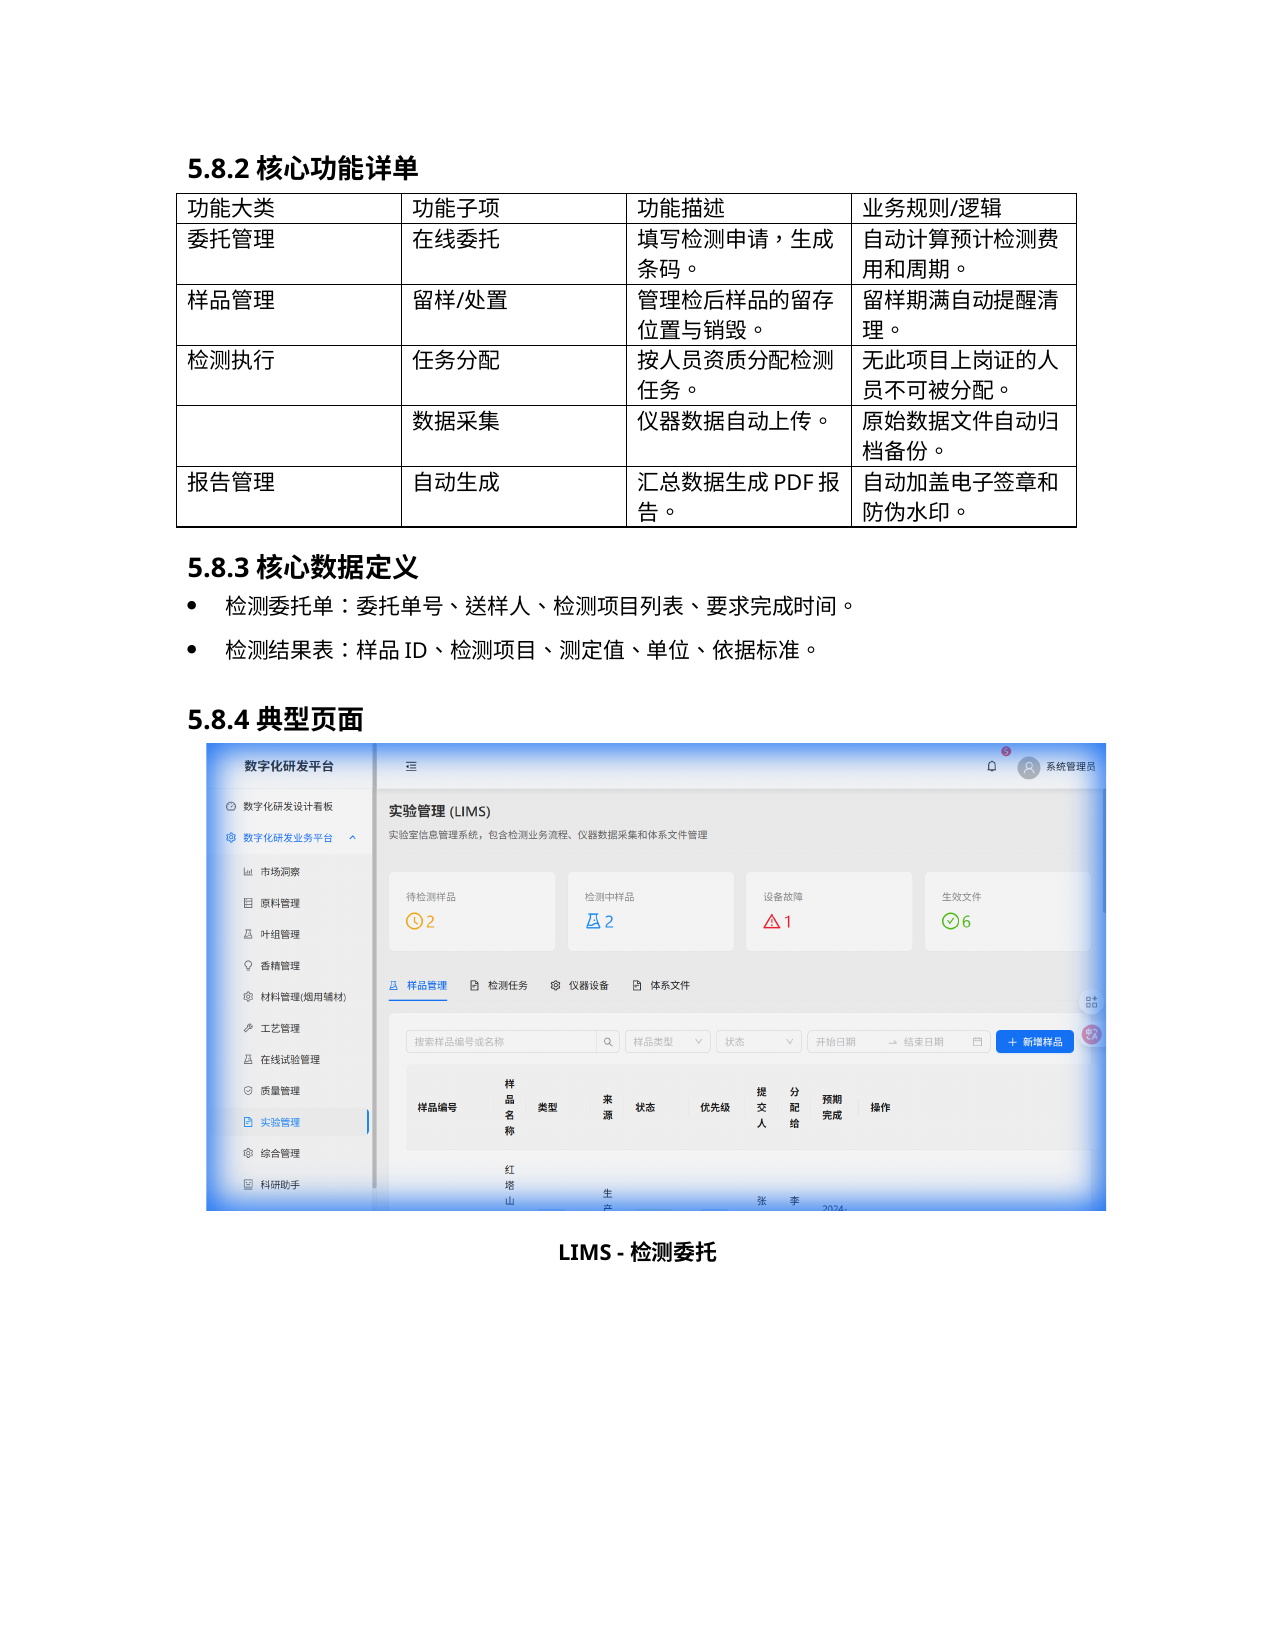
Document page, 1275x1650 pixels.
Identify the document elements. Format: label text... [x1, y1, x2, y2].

table_cell 任务分配 [402, 346, 626, 405]
table_cell 数据采集 [402, 406, 626, 466]
table_cell 仪器数据自动上传。 [627, 406, 851, 466]
table_header 功能大类 [177, 194, 401, 223]
text LIMS - 检测委托 [187, 1237, 1087, 1267]
picture [206, 743, 1107, 1211]
table_cell 自动加盖电子签章和防伪水印。 [852, 467, 1076, 526]
table_cell 在线委托 [402, 224, 626, 284]
table_cell 留样/处置 [402, 285, 626, 344]
subtitle 5.8.2 核心功能详单 [187, 150, 1087, 187]
list 检测结果表：样品ID、检测项目、测定值、单位、依据标准。 [187, 635, 1087, 665]
table_cell 填写检测申请，生成条码。 [627, 224, 851, 284]
table_cell 无此项目上岗证的人员不可被分配。 [852, 346, 1076, 405]
table_cell 检测执行 [177, 346, 401, 405]
table_cell 管理检后样品的留存位置与销毁。 [627, 285, 851, 344]
table_cell 自动生成 [402, 467, 626, 526]
table_cell 留样期满自动提醒清理。 [852, 285, 1076, 344]
table_header 功能子项 [402, 194, 626, 223]
table_header 功能描述 [627, 194, 851, 223]
table_cell 原始数据文件自动归档备份。 [852, 406, 1076, 466]
table_cell 自动计算预计检测费用和周期。 [852, 224, 1076, 284]
table_cell [177, 406, 401, 466]
table_cell 报告管理 [177, 467, 401, 526]
table_cell 汇总数据生成PDF报告。 [627, 467, 851, 526]
list 检测委托单：委托单号、送样人、检测项目列表、要求完成时间。 [187, 591, 1087, 620]
subtitle 5.8.4 典型页面 [187, 701, 1087, 738]
table_header 业务规则/逻辑 [852, 194, 1076, 223]
table_cell 样品管理 [177, 285, 401, 344]
table_cell 委托管理 [177, 224, 401, 284]
table_cell 按人员资质分配检测任务。 [627, 346, 851, 405]
subtitle 5.8.3 核心数据定义 [187, 548, 1087, 585]
